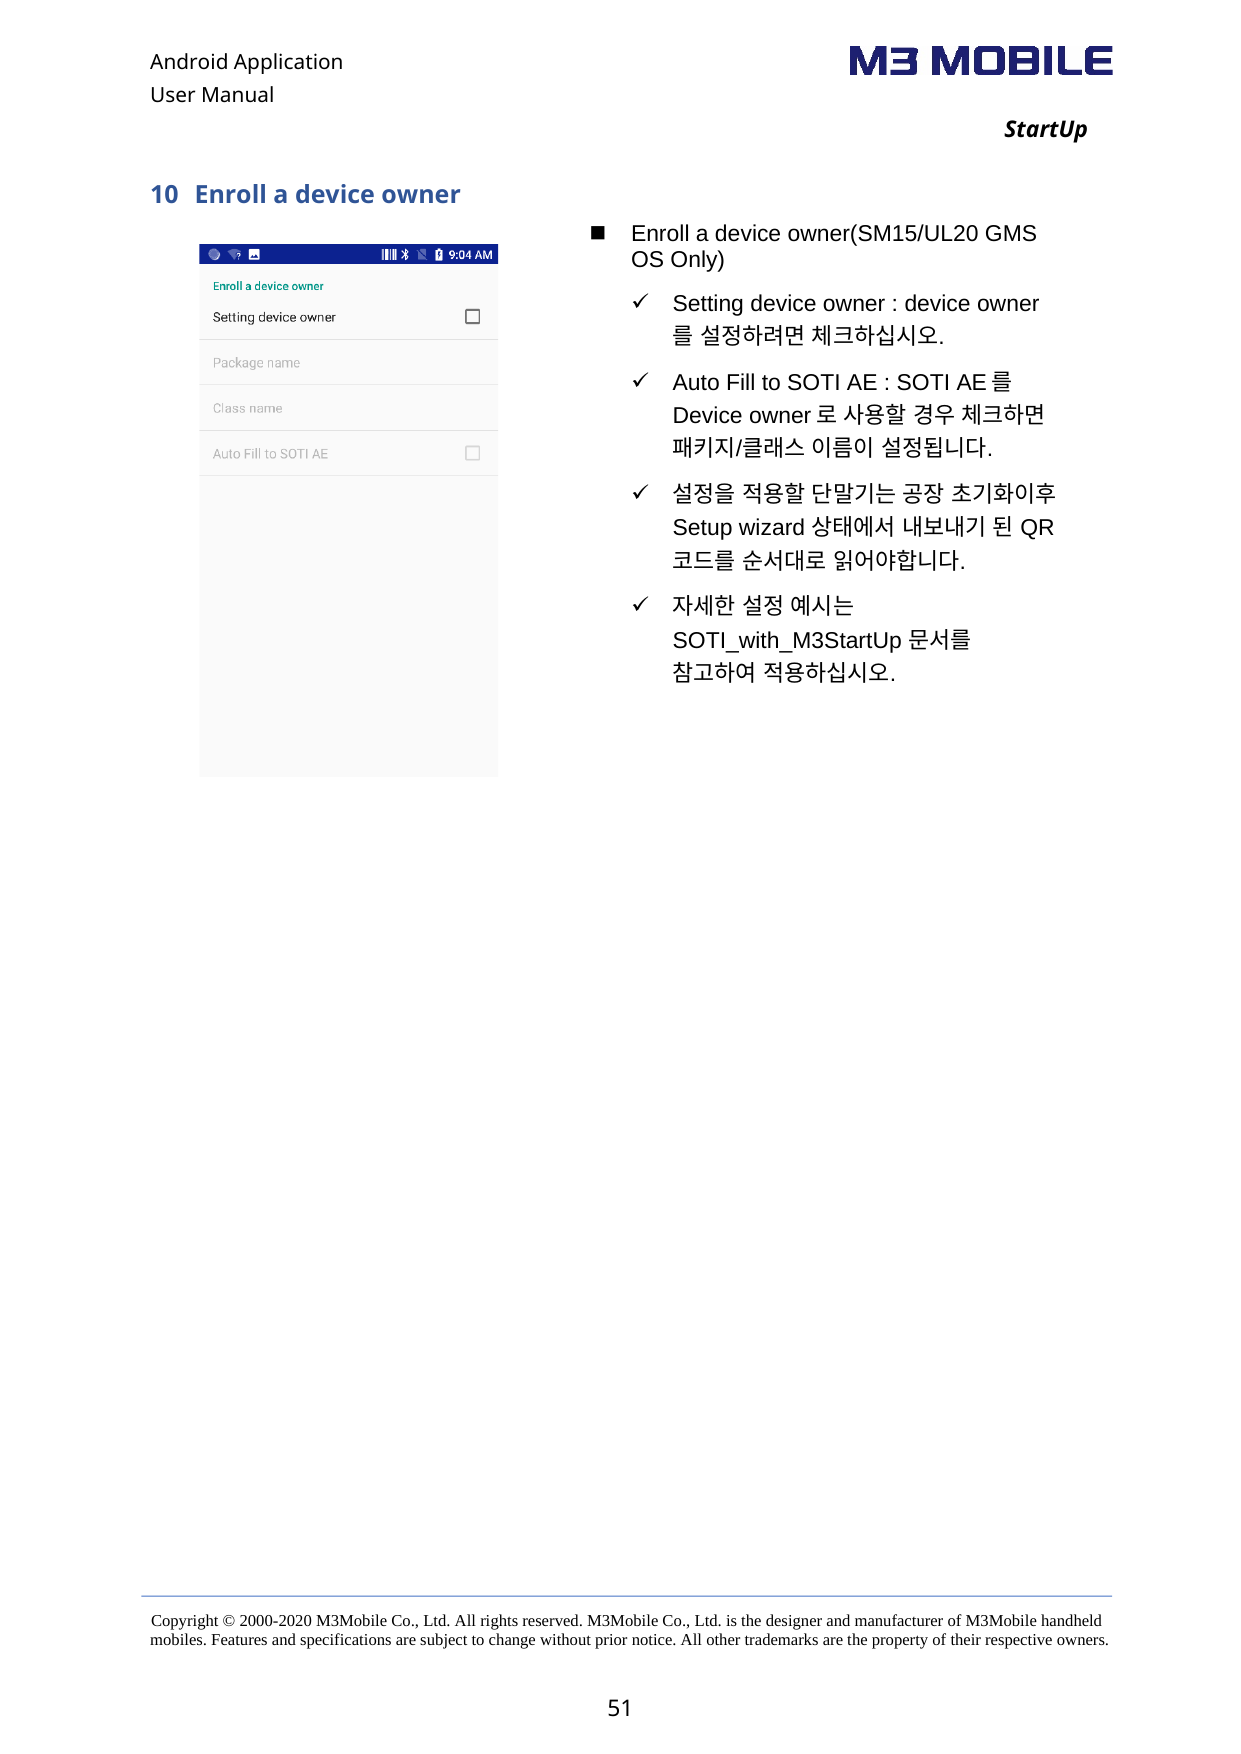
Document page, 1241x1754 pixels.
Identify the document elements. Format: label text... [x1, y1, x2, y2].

table_header [161, 220, 536, 780]
table_header Enroll a device owner(SM15/UL20 GMS OS Only) Setting device owner : device owner를 설정하려면 체크하십시오. Auto Fill to SOTI AE : SOTI AE를 Device owner로 사용할 경우 체크하면 패키지/클래스 이름이 설정됩니다. 설정을 적용할 단말기는 공장 초기화이후 Setup wizard 상태에서 내보내기 된 QR코드를 순서대로 읽어야합니다. 자세한 설정 예시는 SOTI_with_M3StartUp 문서를 참고하여 적용하십시오. [536, 220, 1068, 780]
picture [850, 46, 1113, 75]
subtitle Enroll a device owner [150, 177, 1090, 211]
picture [199, 244, 499, 777]
